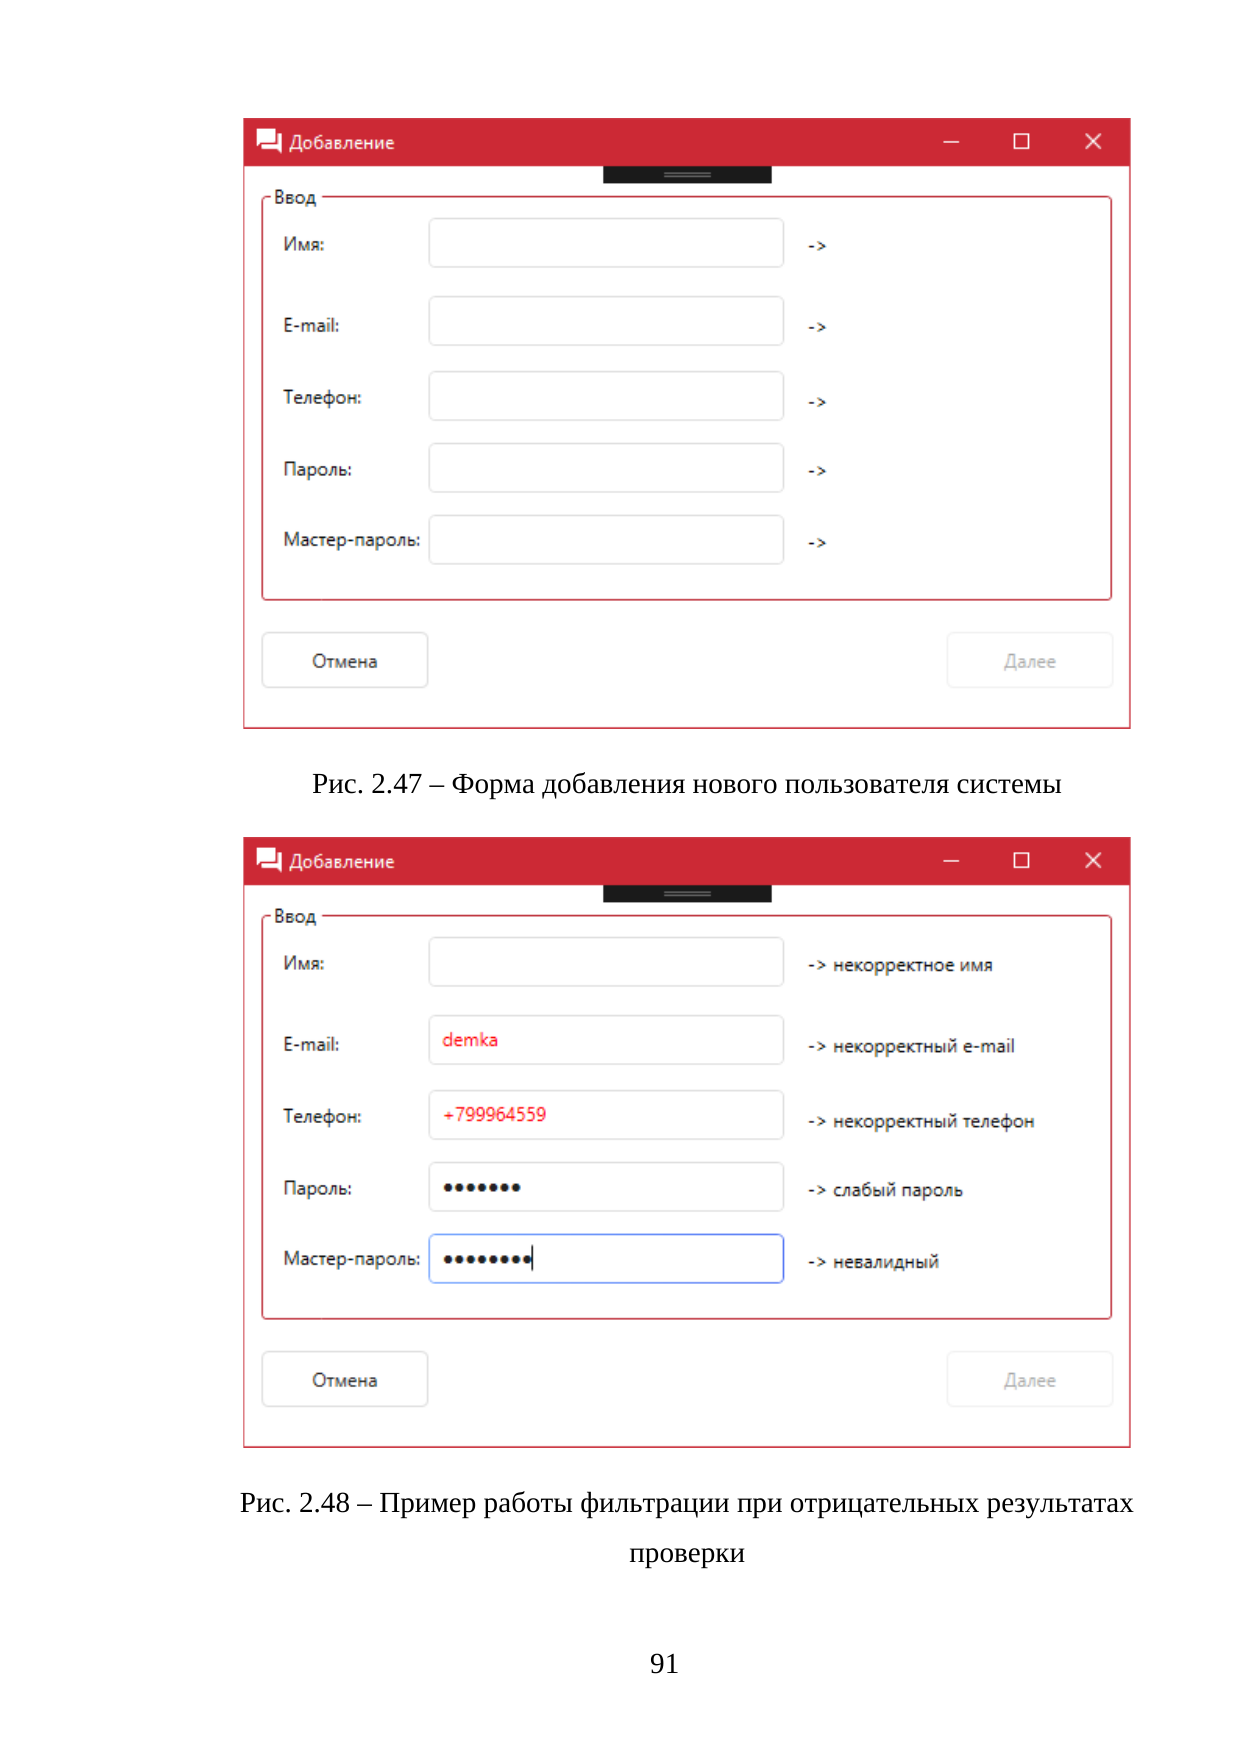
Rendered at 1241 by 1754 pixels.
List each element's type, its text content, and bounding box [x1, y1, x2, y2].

text Рис. 2.47 – Форма добавления нового пользователя системы [222, 766, 1152, 800]
text Рис. 2.48 – Пример работы фильтрации при отрицательных результатах проверки [222, 1485, 1152, 1569]
picture [243, 837, 1131, 1448]
picture [243, 118, 1131, 729]
